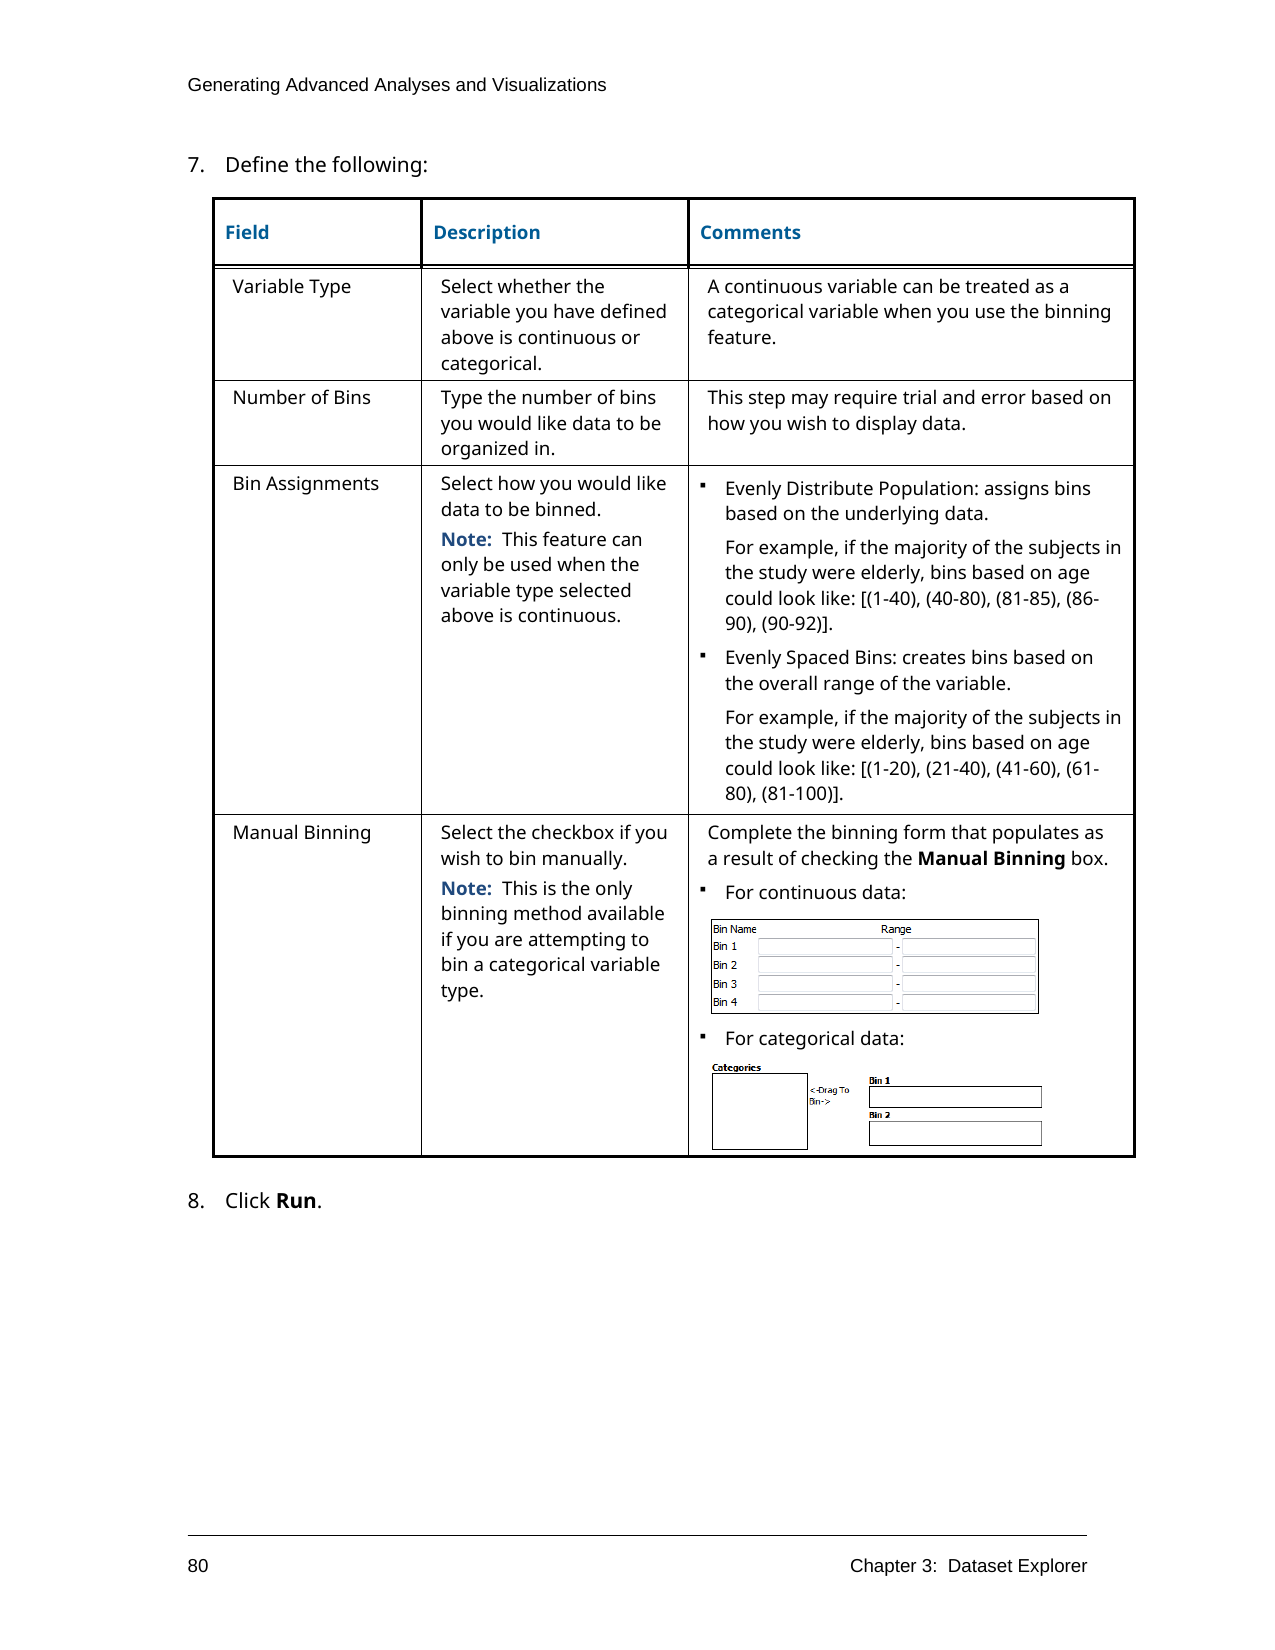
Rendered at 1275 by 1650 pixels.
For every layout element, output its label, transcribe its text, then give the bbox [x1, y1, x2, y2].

table_cell Complete the binning form that populates as a result of checking the Manual Binning box. For continuous data: For categorical data: [689, 815, 1133, 1155]
table_cell Type the number of bins you would like data to be organized in. [422, 381, 688, 465]
table_cell Bin Assignments [215, 466, 421, 814]
picture [707, 1059, 1057, 1151]
list Click Run. [187, 1186, 1087, 1215]
table_header Description [423, 200, 687, 264]
table_cell Manual Binning [215, 815, 421, 1155]
table_header Field [215, 200, 420, 264]
table_cell A continuous variable can be treated as a categorical variable when you use the binning feature. [689, 269, 1133, 379]
table_header Comments [690, 200, 1133, 264]
table_cell Evenly Distribute Population: assigns bins based on the underlying data. For example, if the majority of the subjects in the study were elderly, bins based on age could look like: [(1-40), (40-80), (81-85), (86-90), (90-92)]. Evenly Spaced Bins: creates bins based on the overall range of the variable. For example, if the majority of the subjects in the study were elderly, bins based on age could look like: [(1-20), (21-40), (41-60), (61-80), (81-100)]. [689, 466, 1133, 814]
table_cell Select how you would like data to be binned. Note: This feature can only be used when the variable type selected above is continuous. [422, 466, 688, 814]
table_cell Variable Type [215, 269, 421, 379]
table_cell Select whether the variable you have defined above is continuous or categorical. [422, 269, 688, 379]
table_cell Number of Bins [215, 381, 421, 465]
list Define the following: [187, 150, 1087, 178]
table_cell This step may require trial and error based on how you wish to display data. [689, 381, 1133, 465]
picture [707, 912, 1045, 1018]
table_cell Select the checkbox if you wish to bin manually. Note: This is the only binning method available if you are attempting to bin a categorical variable type. [422, 815, 688, 1155]
